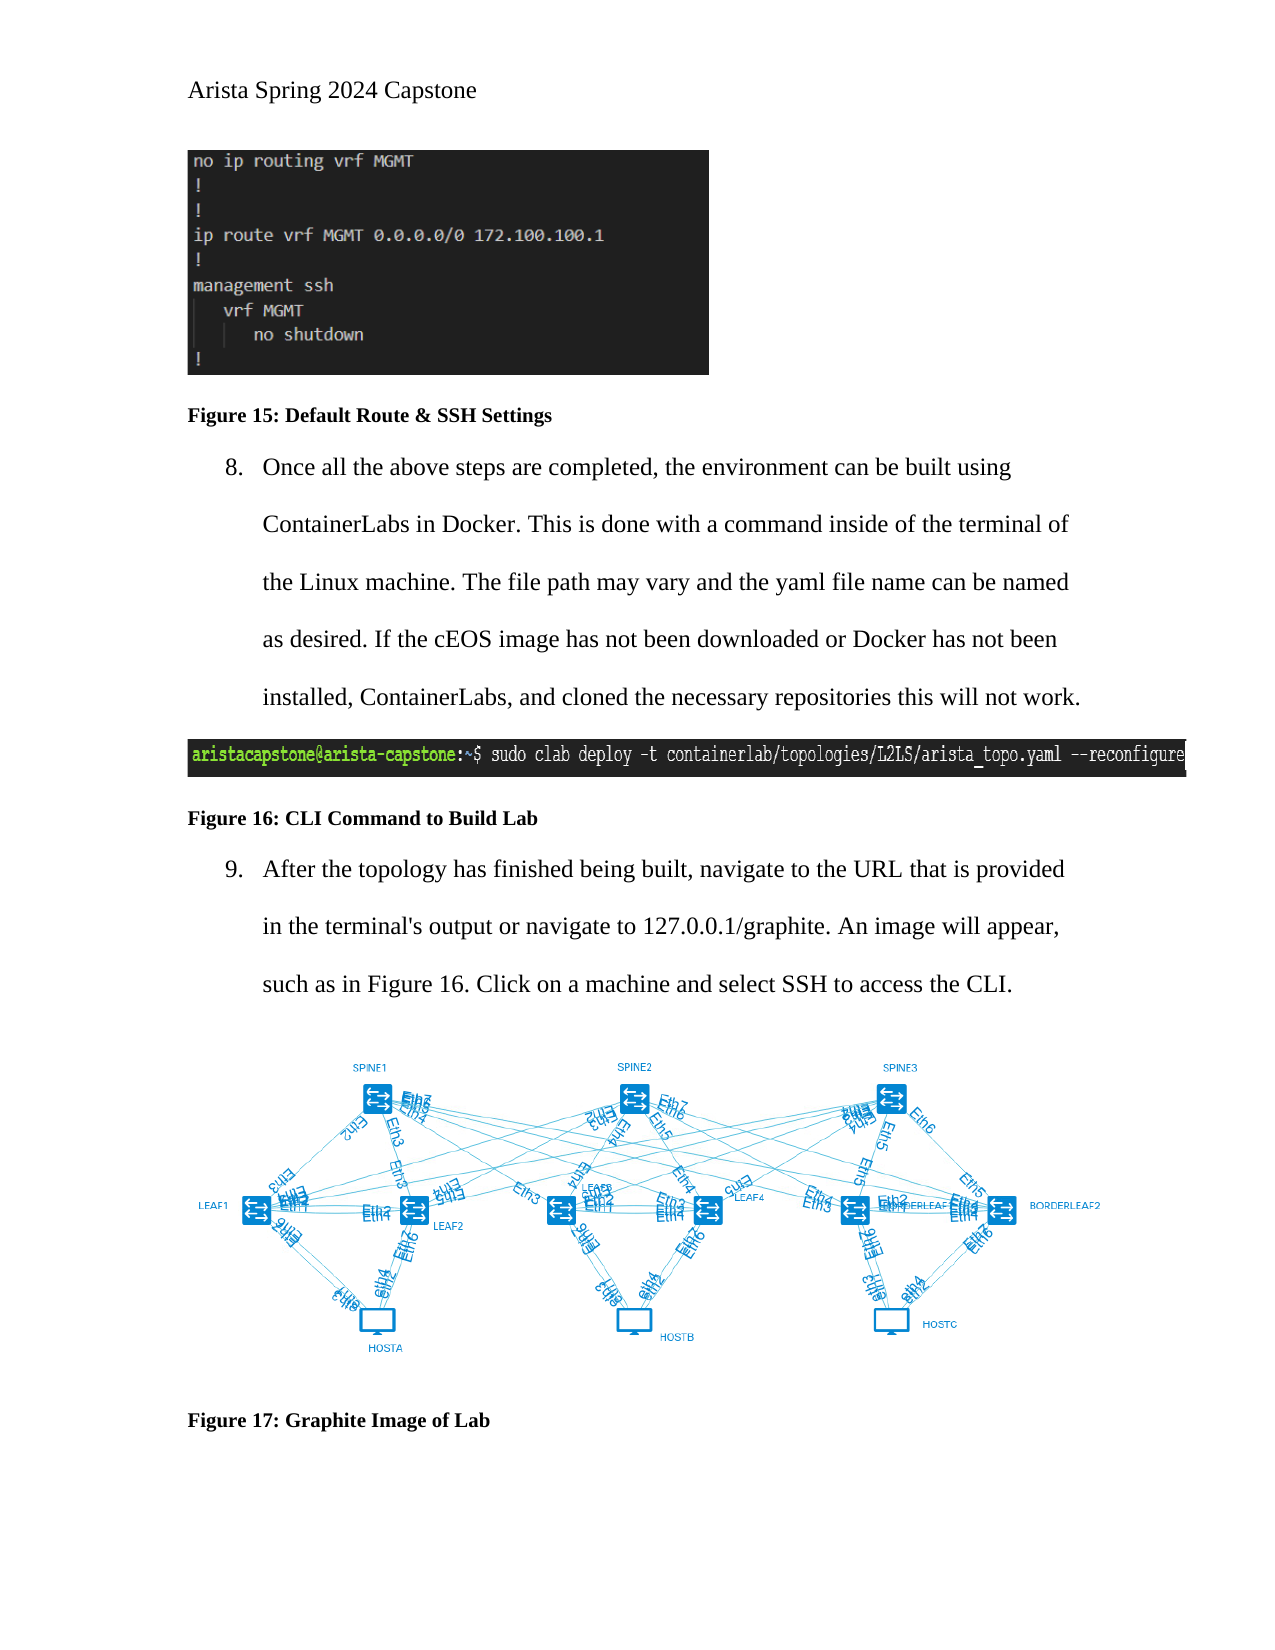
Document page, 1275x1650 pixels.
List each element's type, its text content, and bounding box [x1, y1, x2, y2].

picture [187, 150, 709, 375]
text Figure 16: CLI Command to Build Lab [187, 806, 1087, 830]
list Once all the above steps are completed, the environment can be built using ContainerLabs in Docker. This is done with a command inside of the terminal of the Linux machine. The file path may vary and the yaml file name can be named as desired. If the cEOS image has not been downloaded or Docker has not been installed, ContainerLabs, and cloned the necessary repositories this will not work. [225, 452, 1087, 710]
text Figure 15: Default Route & SSH Settings [187, 403, 1087, 427]
text Figure 17: Graphite Image of Lab [187, 1408, 1087, 1432]
picture [187, 739, 1187, 777]
picture [187, 1026, 1113, 1379]
list After the topology has finished being built, navigate to the URL that is provided in the terminal's output or navigate to 127.0.0.1/graphite. An image will appear, such as in Figure 16. Click on a machine and select SSH to access the CLI. [225, 854, 1087, 998]
